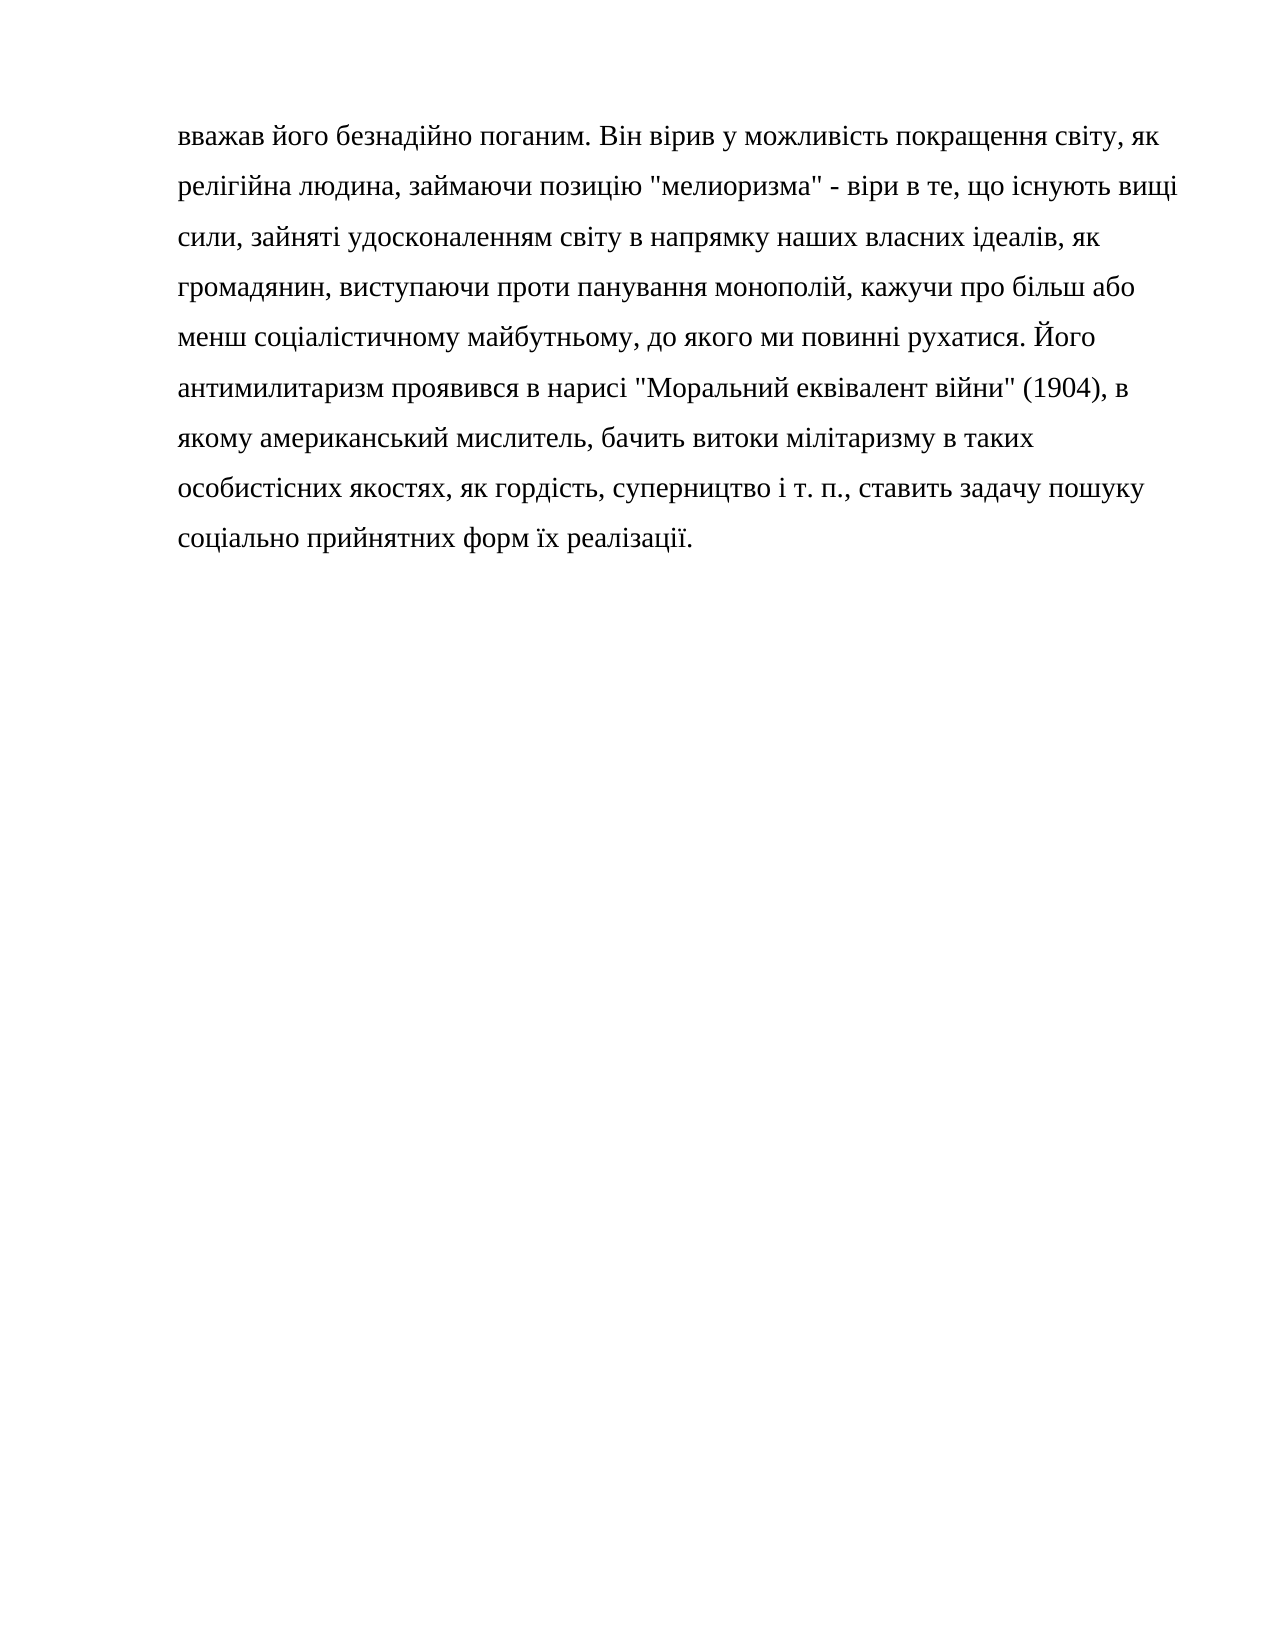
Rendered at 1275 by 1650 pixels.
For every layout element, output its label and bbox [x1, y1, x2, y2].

text [177, 118, 1186, 554]
